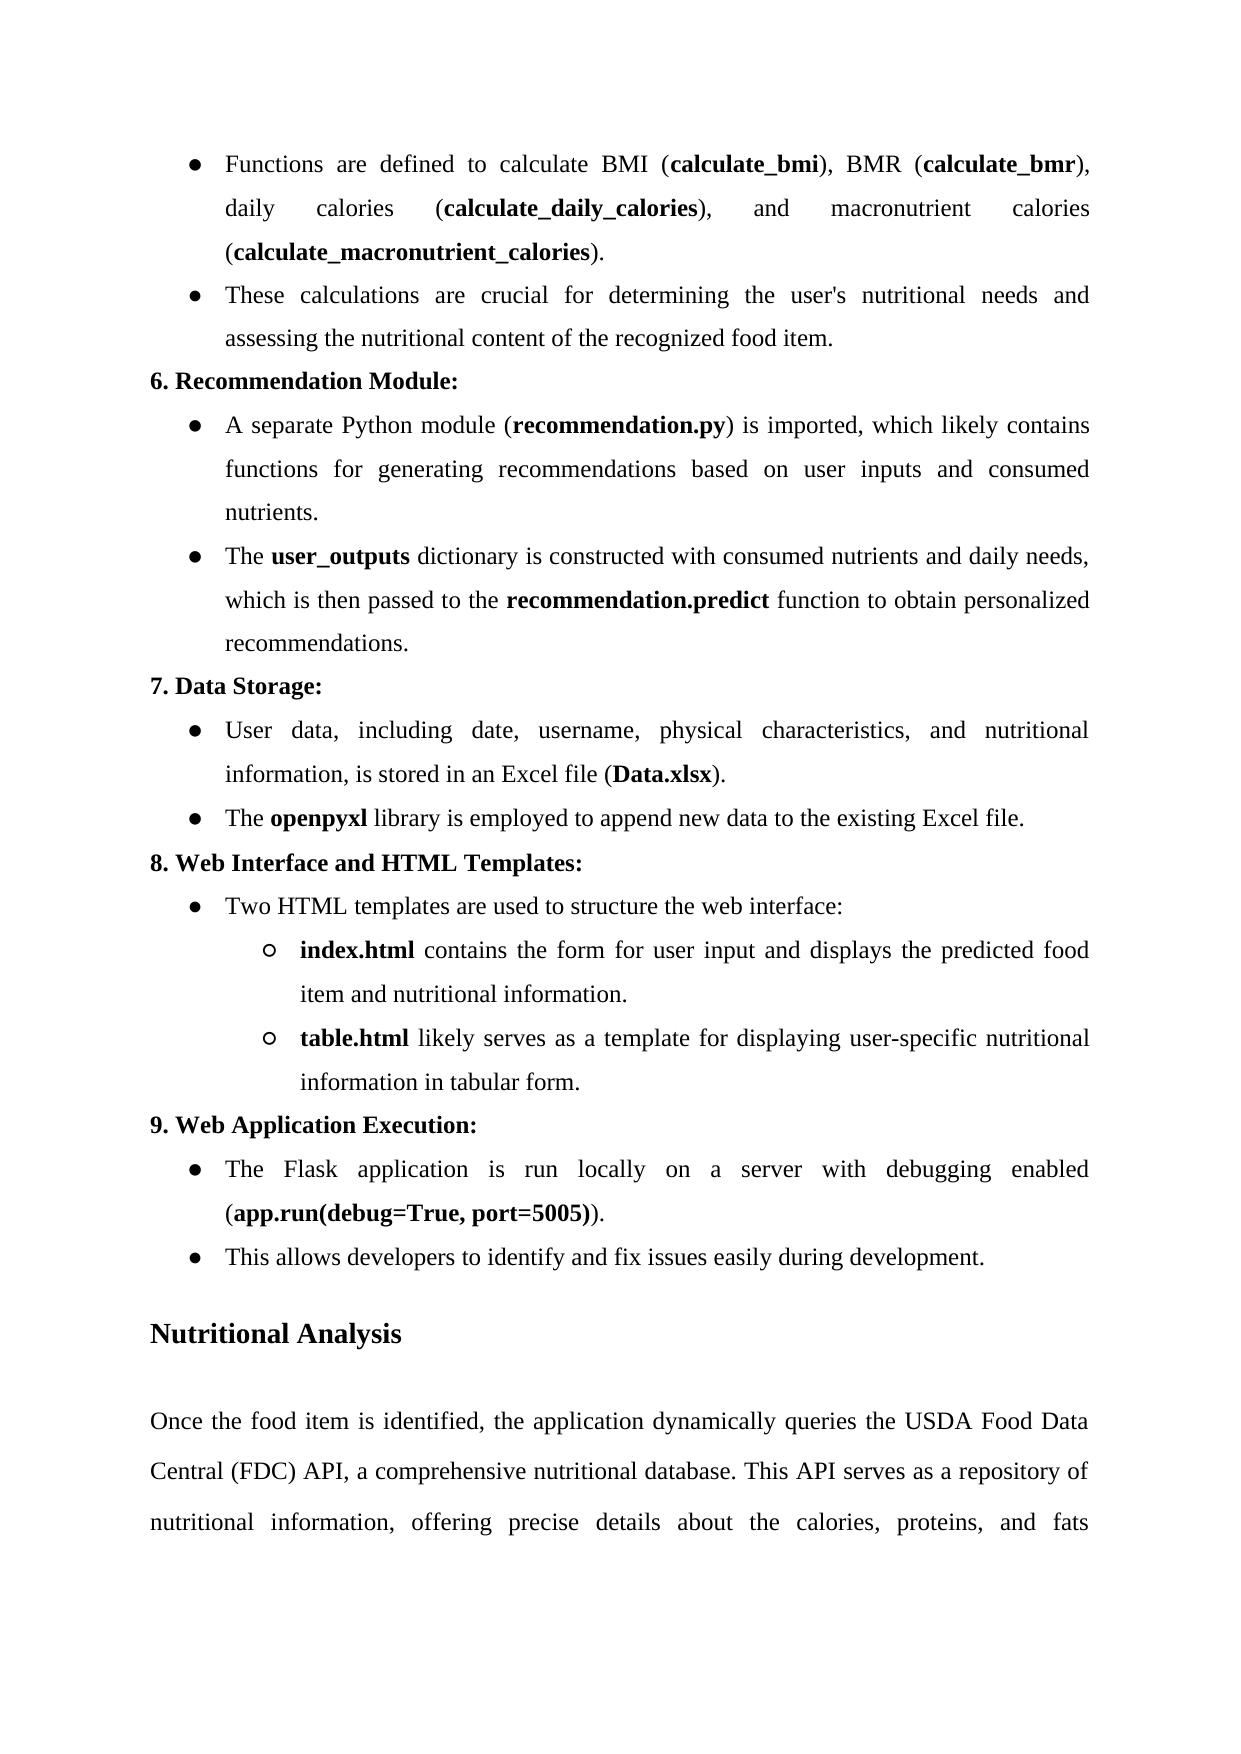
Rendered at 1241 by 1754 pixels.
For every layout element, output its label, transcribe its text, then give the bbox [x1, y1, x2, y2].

list User data, including date, username, physical characteristics, and nutritional information, is stored in an Excel file (Data.xlsx). [187, 714, 1090, 788]
text 6. Recommendation Module: [150, 366, 1090, 395]
text 8. Web Interface and HTML Templates: [150, 848, 1090, 877]
list The user_outputs dictionary is constructed with consumed nutrients and daily needs, which is then passed to the recommendation.predict function to obtain personalized recommendations. [187, 540, 1090, 657]
list A separate Python module (recommendation.py) is imported, which likely contains functions for generating recommendations based on user inputs and consumed nutrients. [187, 409, 1090, 526]
list The openpyxl library is employed to append new data to the existing Excel file. [187, 802, 1090, 833]
list These calculations are crucial for determining the user's nutritional needs and assessing the nutritional content of the recognized food item. [187, 280, 1090, 352]
text 7. Data Storage: [150, 671, 1090, 700]
list index.html contains the form for user input and displays the predicted food item and nutritional information. [262, 934, 1090, 1008]
subtitle Nutritional Analysis [150, 1316, 1090, 1349]
list This allows developers to identify and fix issues easily during development. [187, 1242, 1090, 1270]
list Two HTML templates are used to structure the web interface: [187, 891, 1090, 920]
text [150, 1406, 1090, 1535]
text 9. Web Application Execution: [150, 1111, 1090, 1139]
list Functions are defined to calculate BMI (calculate_bmi), BMR (calculate_bmr), daily calories (calculate_daily_calories), and macronutrient calories (calculate_macronutrient_calories). [187, 148, 1090, 265]
list table.html likely serves as a template for displaying user-specific nutritional information in tabular form. [262, 1022, 1090, 1096]
list The Flask application is run locally on a server with debugging enabled (app.run(debug=True, port=5005)). [187, 1154, 1090, 1227]
